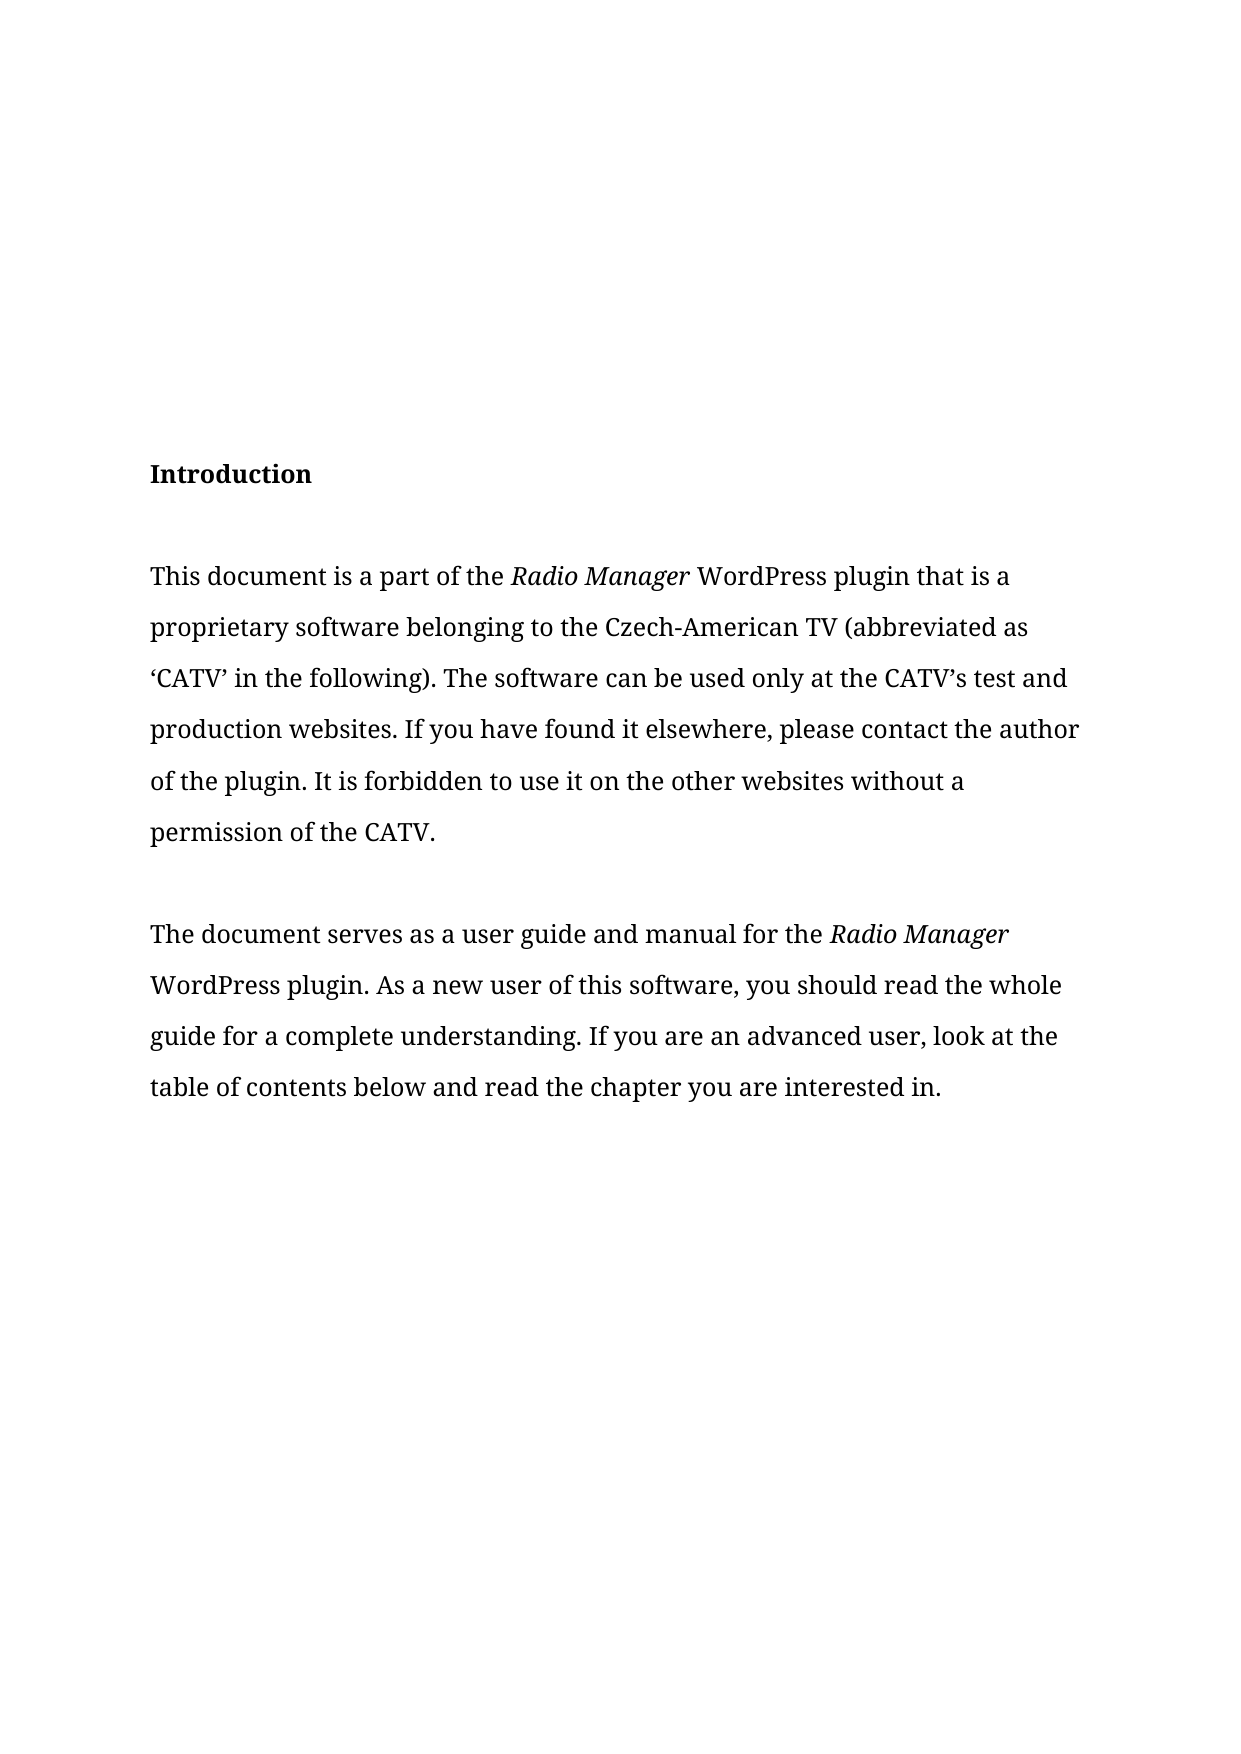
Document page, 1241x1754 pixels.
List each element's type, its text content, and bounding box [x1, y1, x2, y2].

text This document is a part of the Radio Manager WordPress plugin that is a proprietary software belonging to the Czech-American TV (abbreviated as ‘CATV’ in the following). The software can be used only at the CATV’s test and production websites. If you have found it elsewhere, please contact the author of the plugin. It is forbidden to use it on the other websites without a permission of the CATV. [150, 559, 1090, 848]
text Introduction [150, 456, 1090, 490]
text The document serves as a user guide and manual for the Radio Manager WordPress plugin. As a new user of this software, you should read the whole guide for a complete understanding. If you are an advanced user, look at the table of contents below and read the chapter you are interested in. [150, 916, 1090, 1103]
